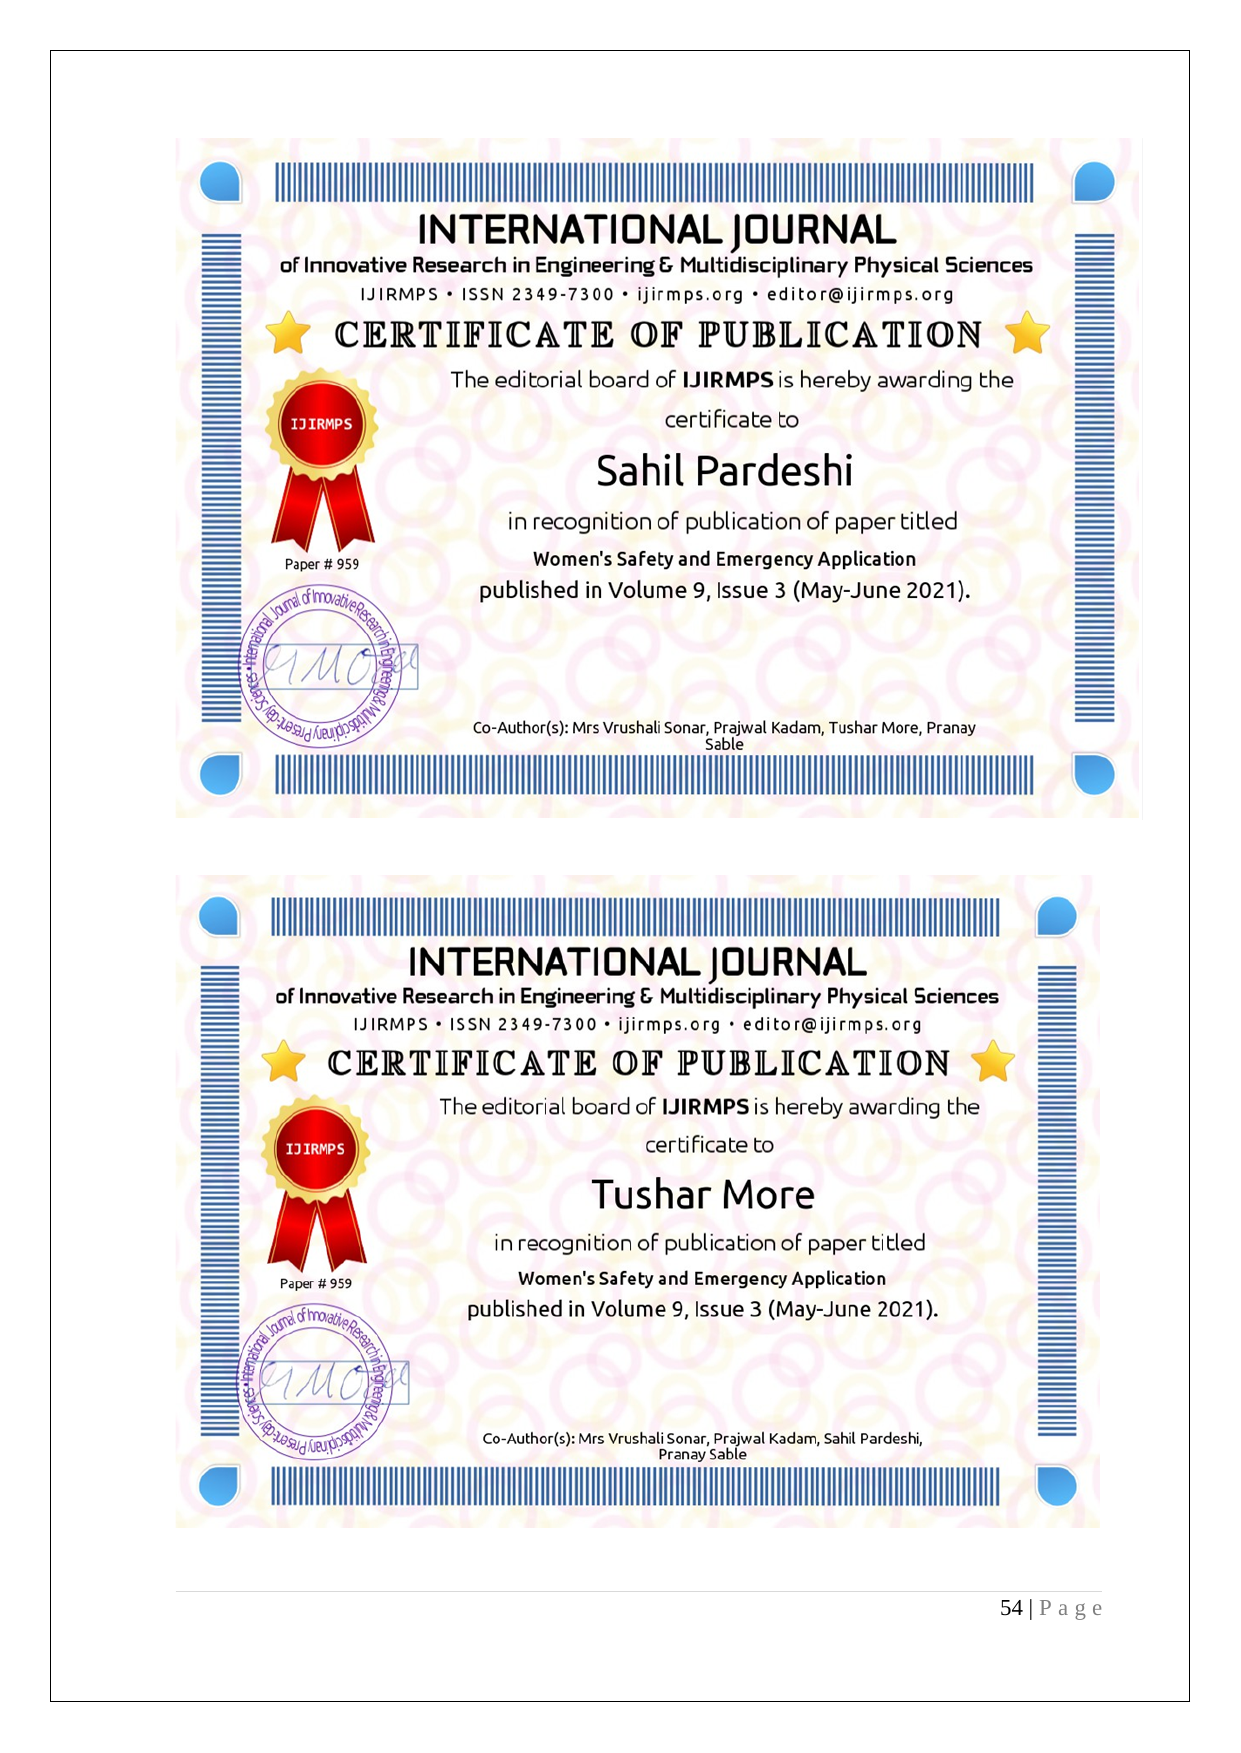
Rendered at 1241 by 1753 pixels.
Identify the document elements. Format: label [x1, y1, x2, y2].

picture [175, 138, 1143, 820]
picture [175, 875, 1102, 1529]
